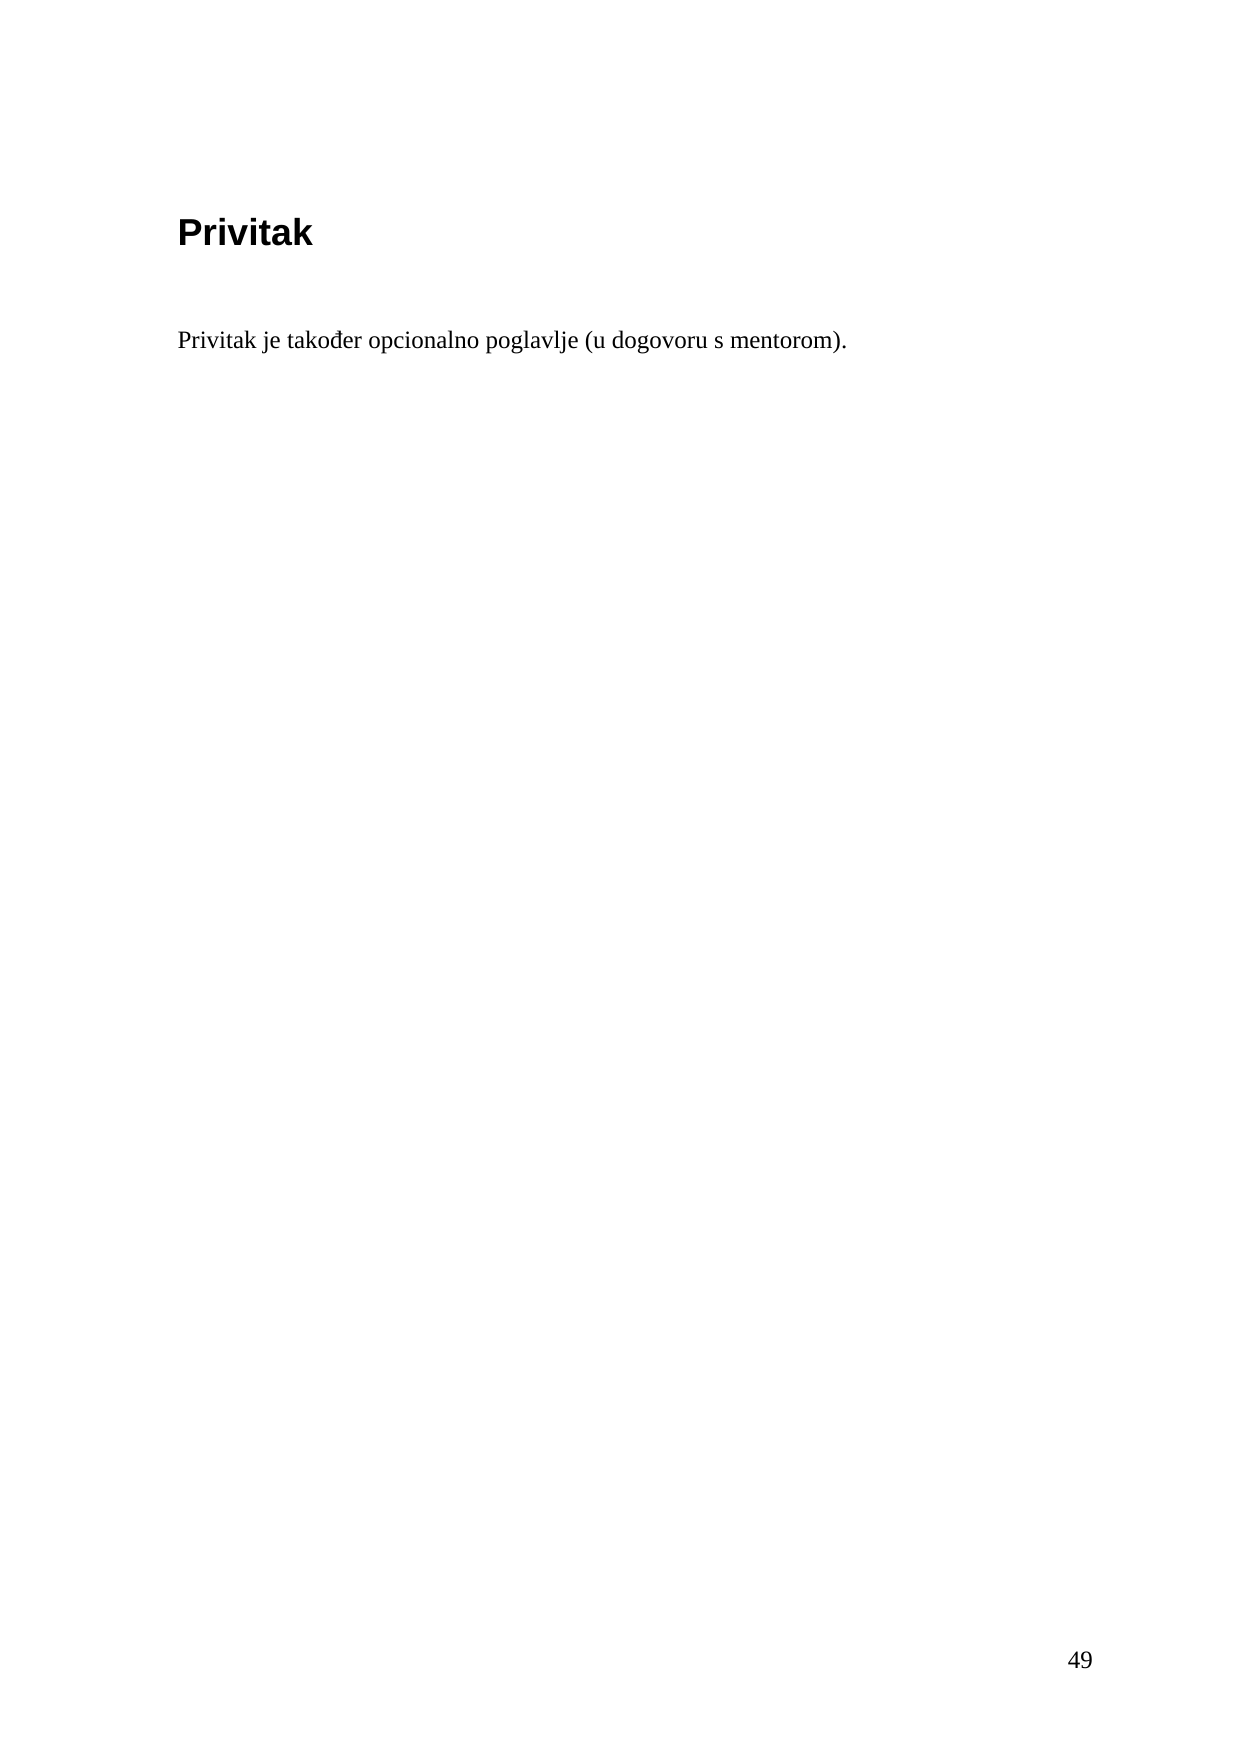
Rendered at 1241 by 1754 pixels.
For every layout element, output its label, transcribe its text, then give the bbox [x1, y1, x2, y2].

text Privitak je također opcionalno poglavlje (u dogovoru s mentorom). [177, 325, 1092, 354]
subtitle Privitak [177, 210, 1092, 253]
